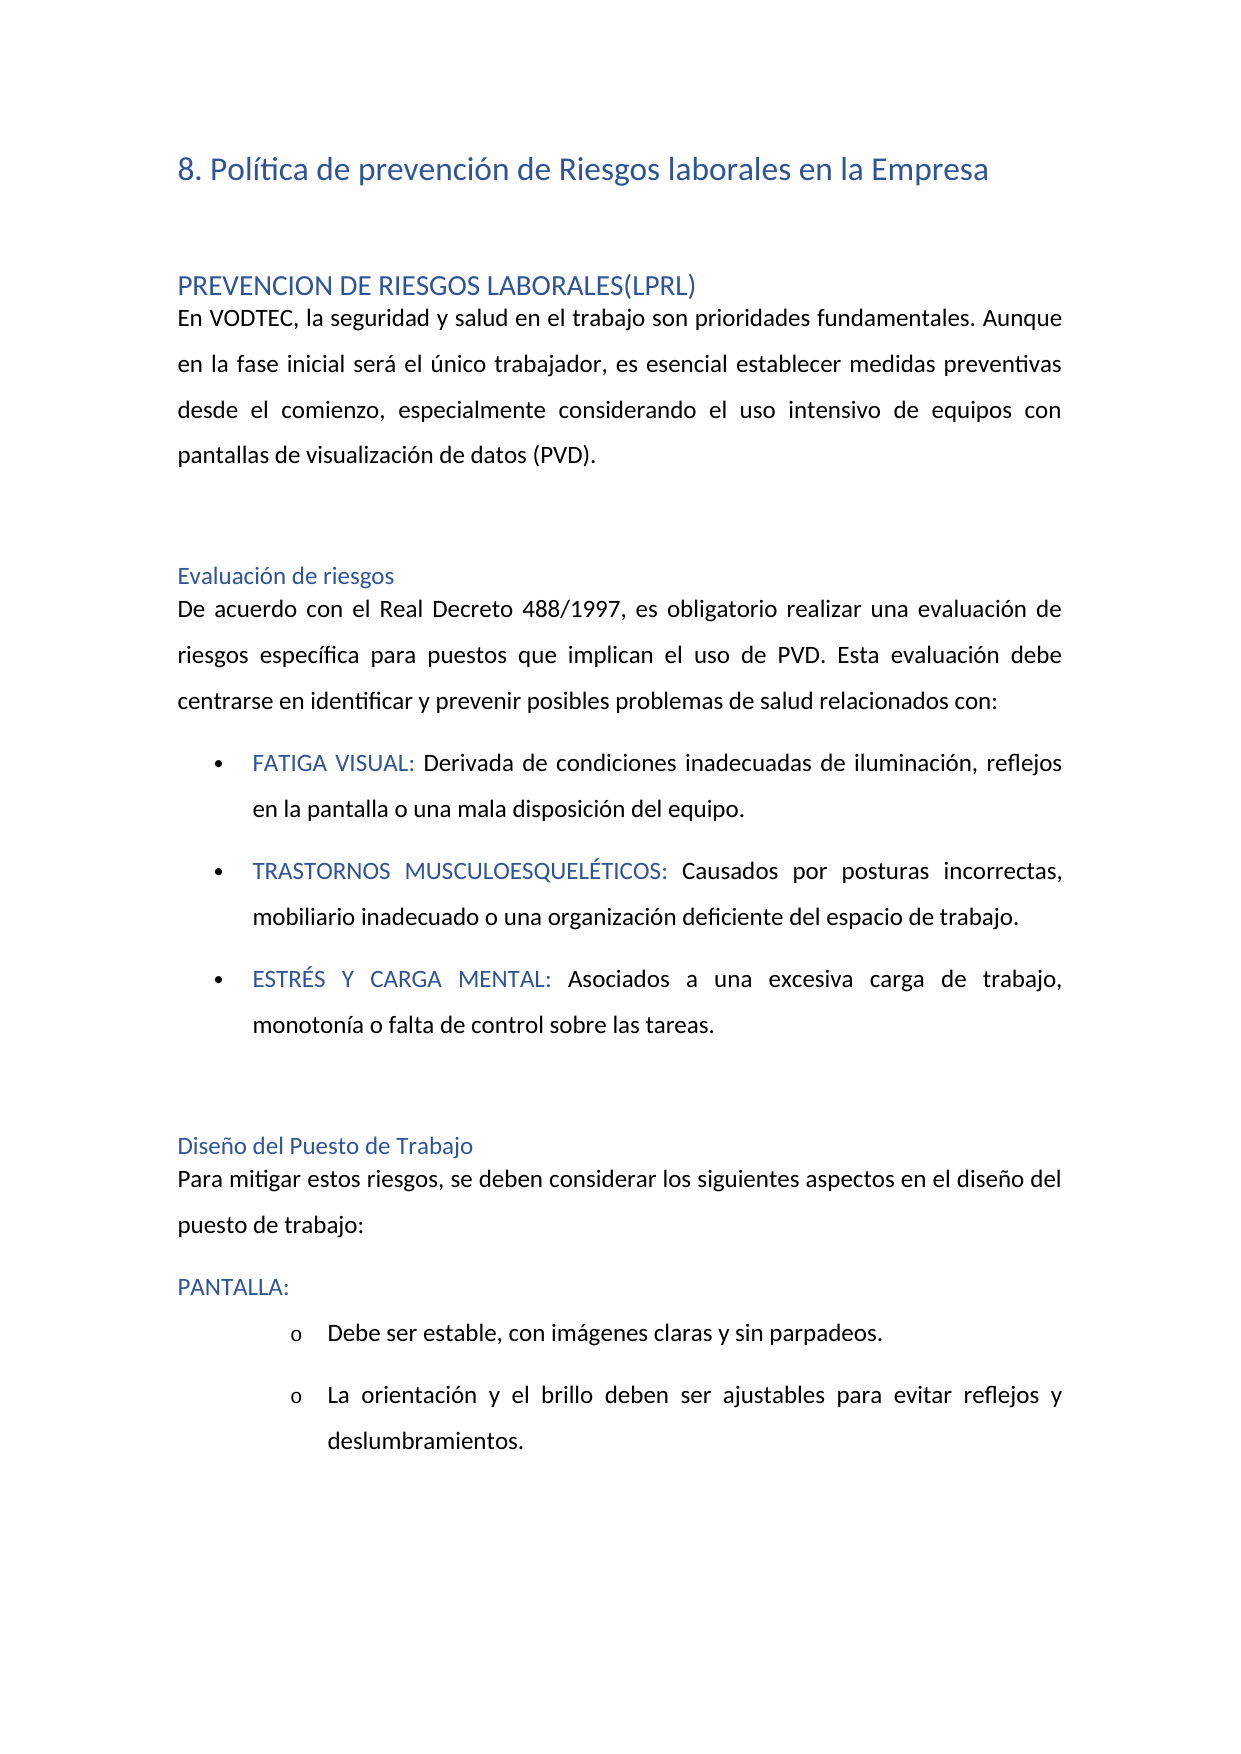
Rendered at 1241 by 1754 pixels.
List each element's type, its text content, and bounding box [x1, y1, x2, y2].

subtitle Evaluación de riesgos [177, 561, 1063, 591]
list Debe ser estable, con imágenes claras y sin parpadeos. [290, 1317, 1063, 1348]
list La orientación y el brillo deben ser ajustables para evitar reflejos y deslumbramientos. [290, 1379, 1063, 1456]
subtitle PREVENCION DE RIESGOS LABORALES(LPRL) [177, 267, 1063, 302]
subtitle 8. Política de prevención de Riesgos laborales en la Empresa [177, 148, 1063, 188]
list Fatiga visual: Derivada de condiciones inadecuadas de iluminación, reflejos en la pantalla o una mala disposición del equipo. [215, 747, 1063, 823]
text De acuerdo con el Real Decreto 488/1997, es obligatorio realizar una evaluación de riesgos específica para puestos que implican el uso de PVD. Esta evaluación debe centrarse en identificar y prevenir posibles problemas de salud relacionados con: [177, 593, 1063, 715]
text Para mitigar estos riesgos, se deben considerar los siguientes aspectos en el diseño del puesto de trabajo: [177, 1163, 1063, 1239]
list Estrés y carga mental: Asociados a una excesiva carga de trabajo, monotonía o falta de control sobre las tareas. [215, 963, 1063, 1040]
subtitle Pantalla: [177, 1271, 1063, 1302]
subtitle Diseño del Puesto de Trabajo [177, 1130, 1063, 1161]
list Trastornos musculoesqueléticos: Causados ​​por posturas incorrectas, mobiliario inadecuado o una organización deficiente del espacio de trabajo. [215, 855, 1063, 932]
text En VODTEC, la seguridad y salud en el trabajo son prioridades fundamentales. Aunque en la fase inicial será el único trabajador, es esencial establecer medidas preventivas desde el comienzo, especialmente considerando el uso intensivo de equipos con pantallas de visualización de datos (PVD). [177, 302, 1063, 470]
